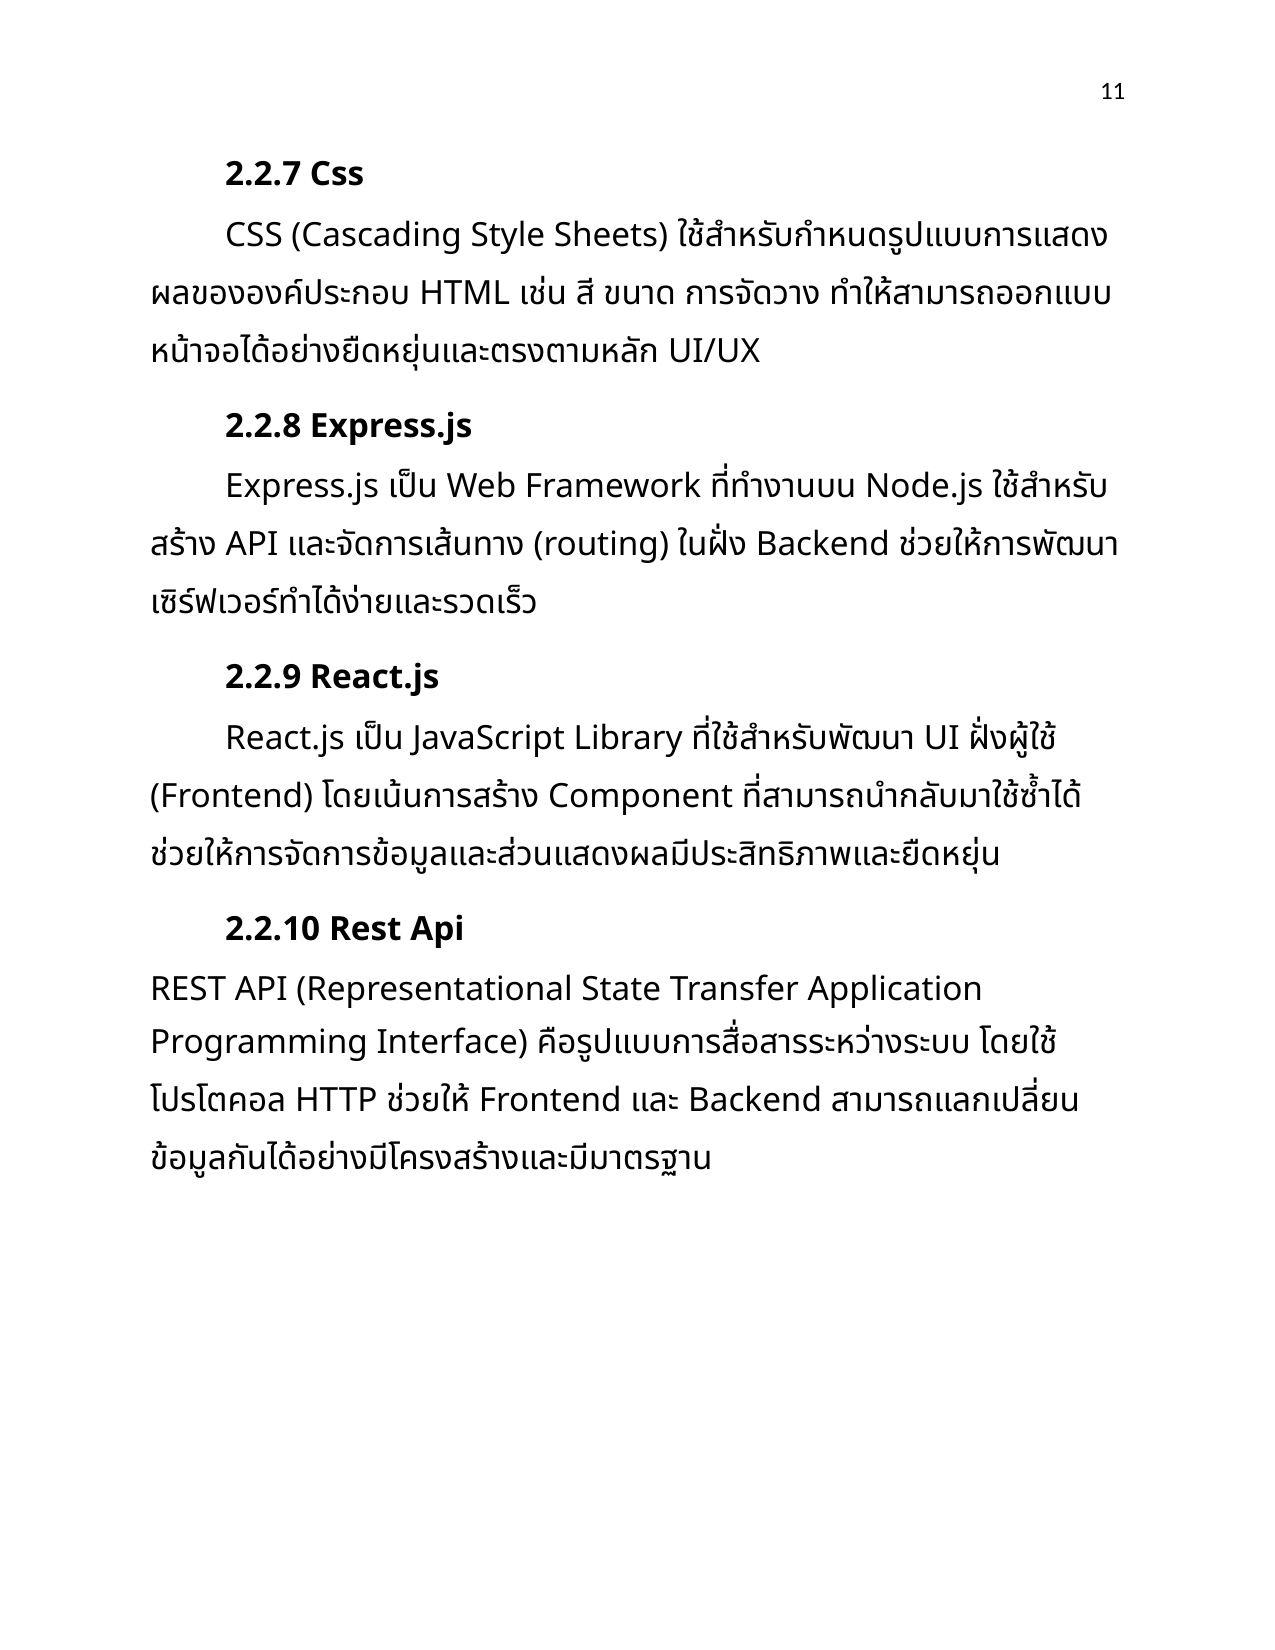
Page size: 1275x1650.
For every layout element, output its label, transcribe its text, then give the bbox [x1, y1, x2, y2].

text React.js เป็น JavaScript Library ที่ใช้สำหรับพัฒนา UI ฝั่งผู้ใช้ (Frontend) โดยเน้นการสร้าง Component ที่สามารถนำกลับมาใช้ซ้ำได้ ช่วยให้การจัดการข้อมูลและส่วนแสดงผลมีประสิทธิภาพและยืดหยุ่น [150, 713, 1125, 880]
subtitle 2.2.7 Css [150, 150, 1125, 195]
subtitle 2.2.8 Express.js [150, 402, 1125, 447]
subtitle 2.2.10 Rest Api [150, 904, 1125, 950]
subtitle 2.2.9 React.js [150, 653, 1125, 698]
text REST API (Representational State Transfer Application Programming Interface) คือรูปแบบการสื่อสารระหว่างระบบ โดยใช้โปรโตคอล HTTP ช่วยให้ Frontend และ Backend สามารถแลกเปลี่ยนข้อมูลกันได้อย่างมีโครงสร้างและมีมาตรฐาน [150, 965, 1125, 1184]
text Express.js เป็น Web Framework ที่ทำงานบน Node.js ใช้สำหรับสร้าง API และจัดการเส้นทาง (routing) ในฝั่ง Backend ช่วยให้การพัฒนาเซิร์ฟเวอร์ทำได้ง่ายและรวดเร็ว [150, 462, 1125, 629]
text CSS (Cascading Style Sheets) ใช้สำหรับกำหนดรูปแบบการแสดงผลขององค์ประกอบ HTML เช่น สี ขนาด การจัดวาง ทำให้สามารถออกแบบหน้าจอได้อย่างยืดหยุ่นและตรงตามหลัก UI/UX [150, 211, 1125, 377]
